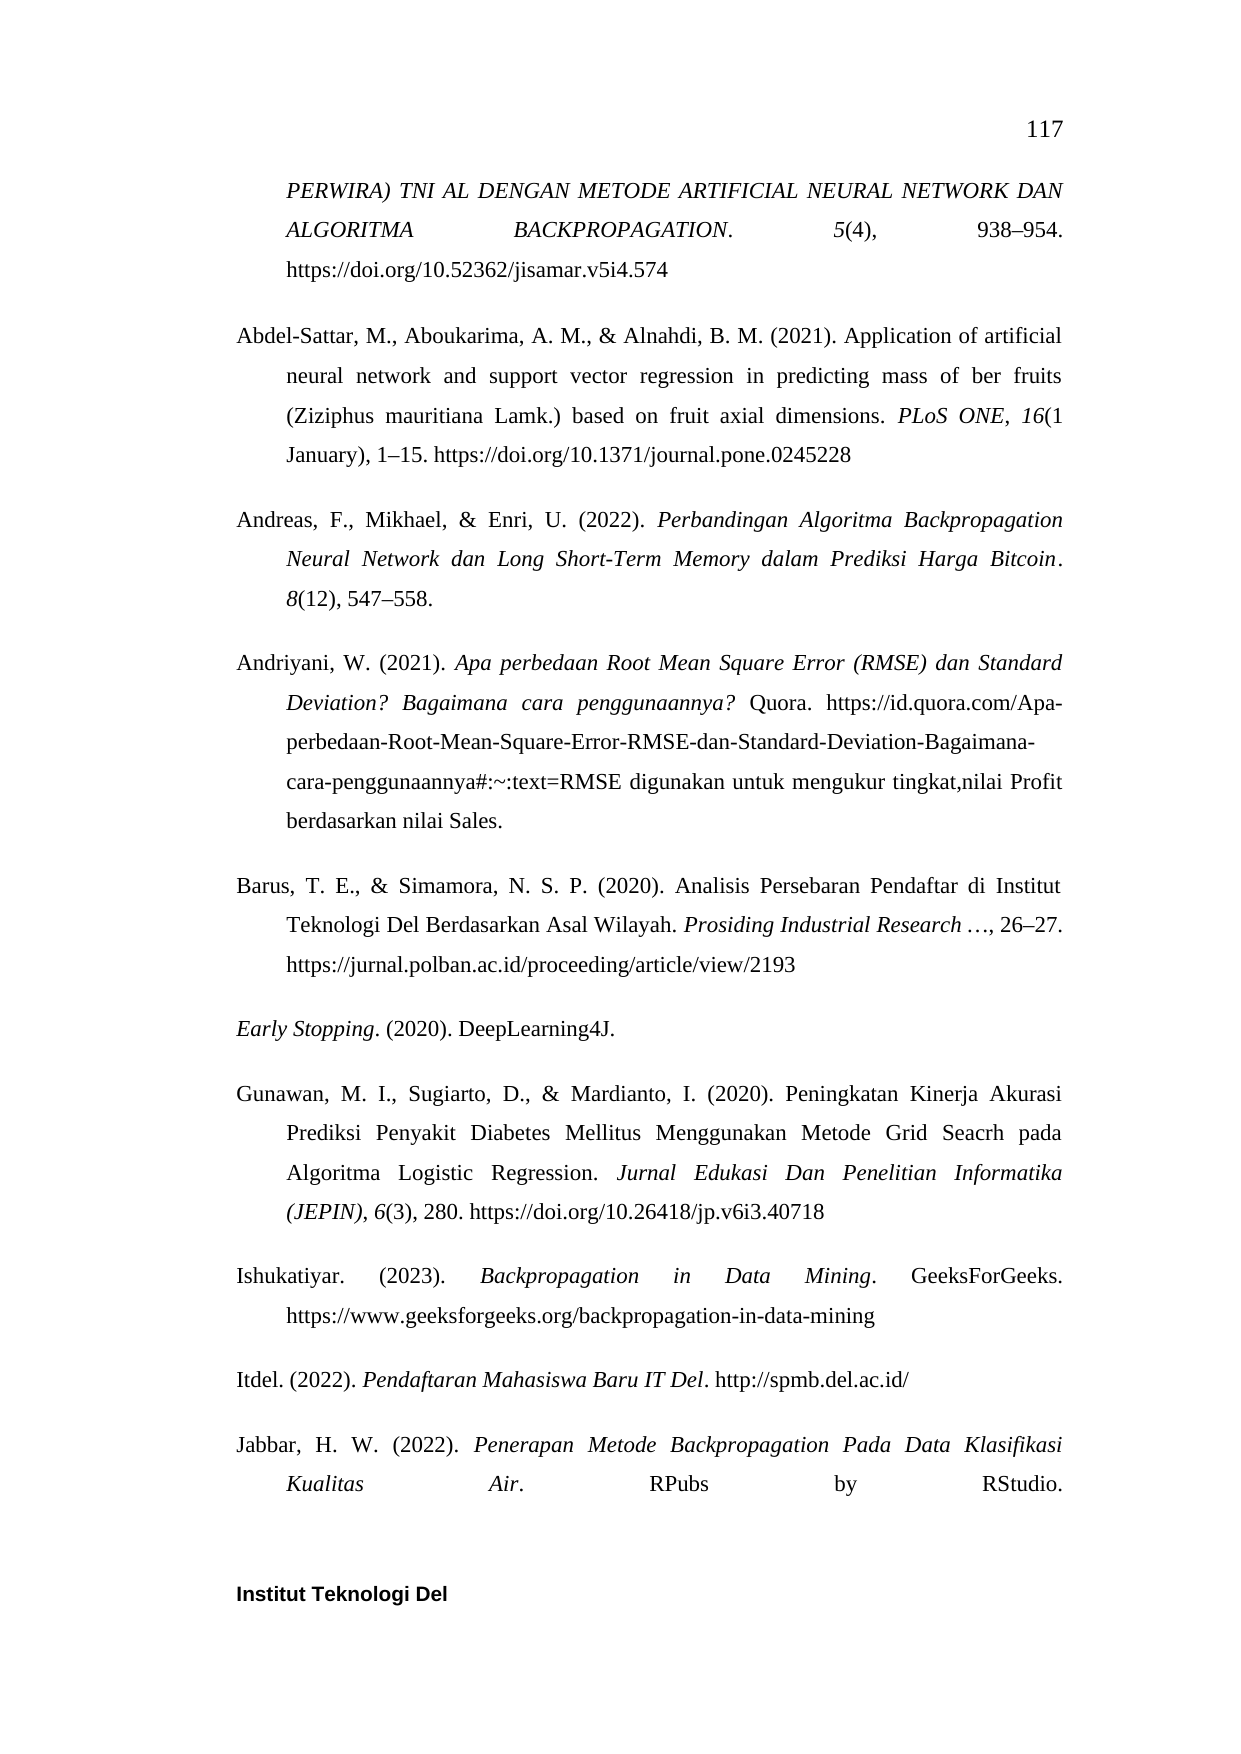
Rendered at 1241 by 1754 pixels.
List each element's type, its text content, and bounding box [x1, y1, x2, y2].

text Barus, T. E., & Simamora, N. S. P. (2020). Analisis Persebaran Pendaftar di Institut Teknologi Del Berdasarkan Asal Wilayah. Prosiding Industrial Research …, 26–27. https://jurnal.polban.ac.id/proceeding/article/view/2193 [236, 872, 1063, 977]
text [236, 1431, 1063, 1497]
text Andriyani, W. (2021). Apa perbedaan Root Mean Square Error (RMSE) dan Standard Deviation? Bagaimana cara penggunaannya? Quora. https://id.quora.com/Apa-perbedaan-Root-Mean-Square-Error-RMSE-dan-Standard-Deviation-Bagaimana-cara-penggunaannya#:~:text=RMSE digunakan untuk mengukur tingkat,nilai Profit berdasarkan nilai Sales. [236, 649, 1063, 833]
text Abdel-Sattar, M., Aboukarima, A. M., & Alnahdi, B. M. (2021). Application of artificial neural network and support vector regression in predicting mass of ber fruits (Ziziphus mauritiana Lamk.) based on fruit axial dimensions. PLoS ONE, 16(1 January), 1–15. https://doi.org/10.1371/journal.pone.0245228 [236, 321, 1063, 468]
text Andreas, F., Mikhael, & Enri, U. (2022). Perbandingan Algoritma Backpropagation Neural Network dan Long Short-Term Memory dalam Prediksi Harga Bitcoin. 8(12), 547–558. [236, 506, 1063, 611]
text Itdel. (2022). Pendaftaran Mahasiswa Baru IT Del. http://spmb.del.ac.id/ [236, 1366, 1063, 1393]
text Early Stopping. (2020). DeepLearning4J. [236, 1015, 1063, 1041]
text Ishukatiyar. (2023). Backpropagation in Data Mining. GeeksForGeeks. https://www.geeksforgeeks.org/backpropagation-in-data-mining [236, 1262, 1063, 1328]
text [236, 177, 1063, 282]
text Gunawan, M. I., Sugiarto, D., & Mardianto, I. (2020). Peningkatan Kinerja Akurasi Prediksi Penyakit Diabetes Mellitus Menggunakan Metode Grid Seacrh pada Algoritma Logistic Regression. Jurnal Edukasi Dan Penelitian Informatika (JEPIN), 6(3), 280. https://doi.org/10.26418/jp.v6i3.40718 [236, 1079, 1063, 1224]
